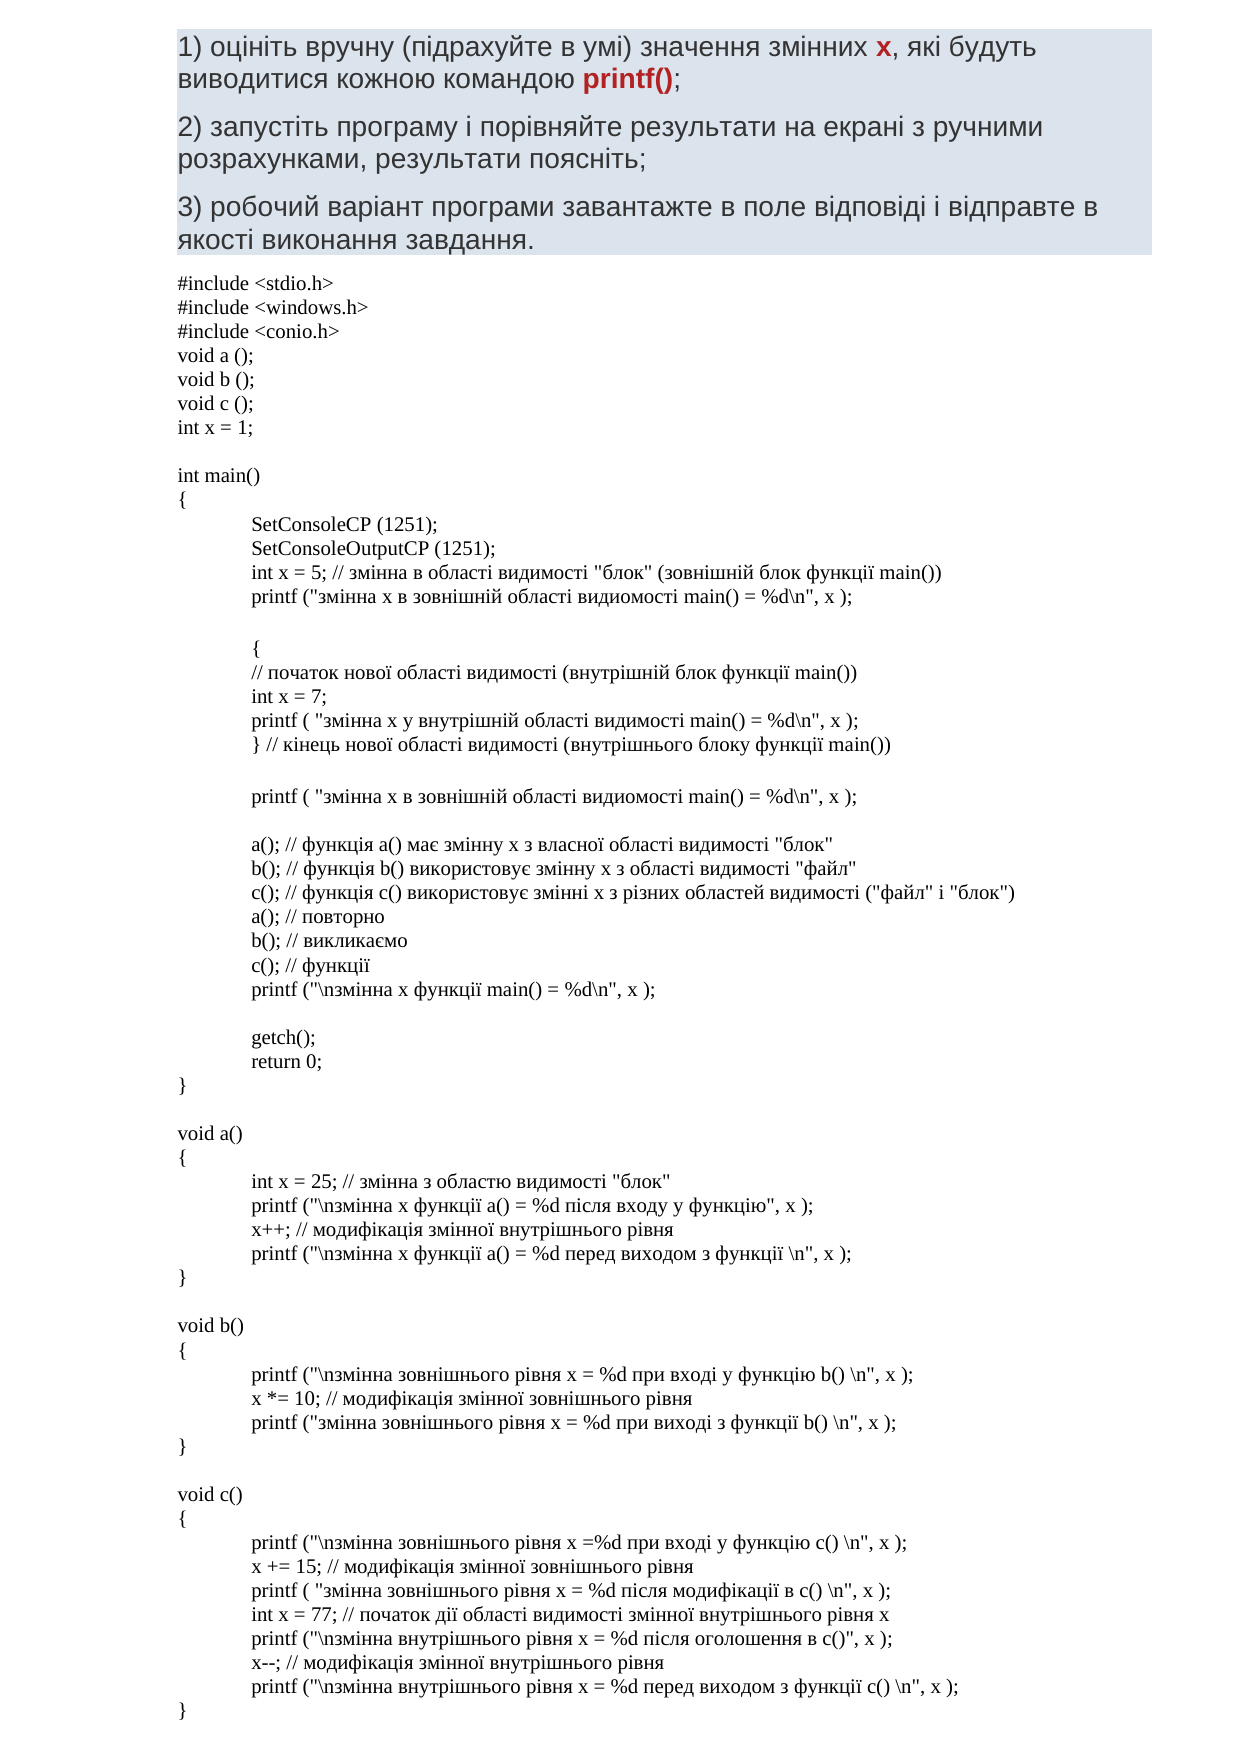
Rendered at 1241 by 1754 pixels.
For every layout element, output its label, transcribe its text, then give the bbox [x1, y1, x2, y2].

text return 0; [177, 1049, 1152, 1073]
text { [177, 1337, 1152, 1362]
text getch(); [177, 1025, 1152, 1049]
text int x = 1; [177, 415, 1152, 439]
text } // кінець нової області видимості (внутрішнього блоку функції main()) [177, 732, 1152, 756]
text a(); // функція а() має змінну х з власної області видимості "блок" [177, 832, 1152, 856]
text b(); // викликаємо [177, 928, 1152, 952]
text printf ("\nзмінна внутрішнього рівня х = %d перед виходом з функції с() \n", x ); [177, 1674, 1152, 1698]
text 1) оцініть вручну (підрахуйте в умі) значення змінних х, які будуть виводитися кожною командою printf(); [177, 29, 1152, 94]
text #include <stdio.h> [177, 271, 1152, 295]
text int x = 5; // змінна в області видимості "блок" (зовнішній блок функції main()) [177, 559, 1152, 584]
text c(); // функції [177, 952, 1152, 977]
text x *= 10; // модифікація змінної зовнішнього рівня [177, 1386, 1152, 1410]
text printf ("змінна зовнішнього рівня х = %d при виході з функції b() \n", x ); [177, 1410, 1152, 1434]
text x++; // модифікація змінної внутрішнього рівня [177, 1217, 1152, 1241]
text SetConsoleCP (1251); [177, 511, 1152, 536]
text x += 15; // модифікація змінної зовнішнього рівня [177, 1554, 1152, 1578]
text void b (); [177, 367, 1152, 391]
text printf ("змінна х в зовнішній області видиомості main() = %d\n", x ); [177, 584, 1152, 608]
text printf ( "змінна зовнішнього рівня х = %d після модифікації в с() \n", x ); [177, 1578, 1152, 1602]
text b(); // функція b() використовує змінну х з області видимості "файл" [177, 856, 1152, 880]
text printf ("\nзмінна зовнішнього рівня х =%d при входi у функцію с() \n", x ); [177, 1530, 1152, 1554]
text void a (); [177, 343, 1152, 367]
text #include <windows.h> [177, 295, 1152, 319]
text { [177, 1145, 1152, 1169]
text #include <conio.h> [177, 319, 1152, 343]
text a(); // повторно [177, 904, 1152, 928]
text int x = 25; // змінна з областю видимості "блок" [177, 1169, 1152, 1193]
text // початок нової області видимості (внутрішній блок функції main()) [177, 660, 1152, 684]
text printf ("\nзмінна зовнішнього рівня х = %d при вході у функцію b() \n", x ); [177, 1362, 1152, 1386]
text } [177, 1434, 1152, 1458]
text int x = 77; // початок дії області видимості змінної внутрішнього рівня х [177, 1602, 1152, 1626]
text { [177, 1506, 1152, 1530]
text printf ("\nзмінна х функції main() = %d\n", x ); [177, 977, 1152, 1001]
text printf ( "змінна х у внутрішній області видимості main() = %d\n", x ); [177, 708, 1152, 732]
text c(); // функція c() використовує змінні х з різних областей видимості ("файл" і "блок") [177, 880, 1152, 904]
text printf ("\nзмінна х функції а() = %d після входу у функцію", x ); [177, 1193, 1152, 1217]
text int main() [177, 463, 1152, 487]
text void a() [177, 1121, 1152, 1145]
text } [177, 1073, 1152, 1097]
text { [177, 636, 1152, 660]
text printf ("\nзмінна внутрішнього рівня х = %d після оголошення в с()", x ); [177, 1626, 1152, 1650]
text printf ( "змінна х в зовнішній області видиомості main() = %d\n", x ); [177, 784, 1152, 808]
text 2) запустіть програму і порівняйте результати на екрані з ручними розрахунками, результати поясніть; [177, 110, 1152, 175]
text void c (); [177, 391, 1152, 415]
text } [177, 1265, 1152, 1289]
text int x = 7; [177, 684, 1152, 708]
text printf ("\nзмінна х функції а() = %d перед виходом з функції \n", x ); [177, 1241, 1152, 1265]
text SetConsoleOutputCP (1251); [177, 536, 1152, 559]
text x--; // модифікація змінної внутрішнього рівня [177, 1650, 1152, 1674]
text 3) робочий варіант програми завантажте в поле відповіді і відправте в якості виконання завдання. [177, 190, 1152, 255]
text } [177, 1698, 1152, 1722]
text void b() [177, 1313, 1152, 1337]
text { [177, 487, 1152, 511]
text void c() [177, 1482, 1152, 1506]
